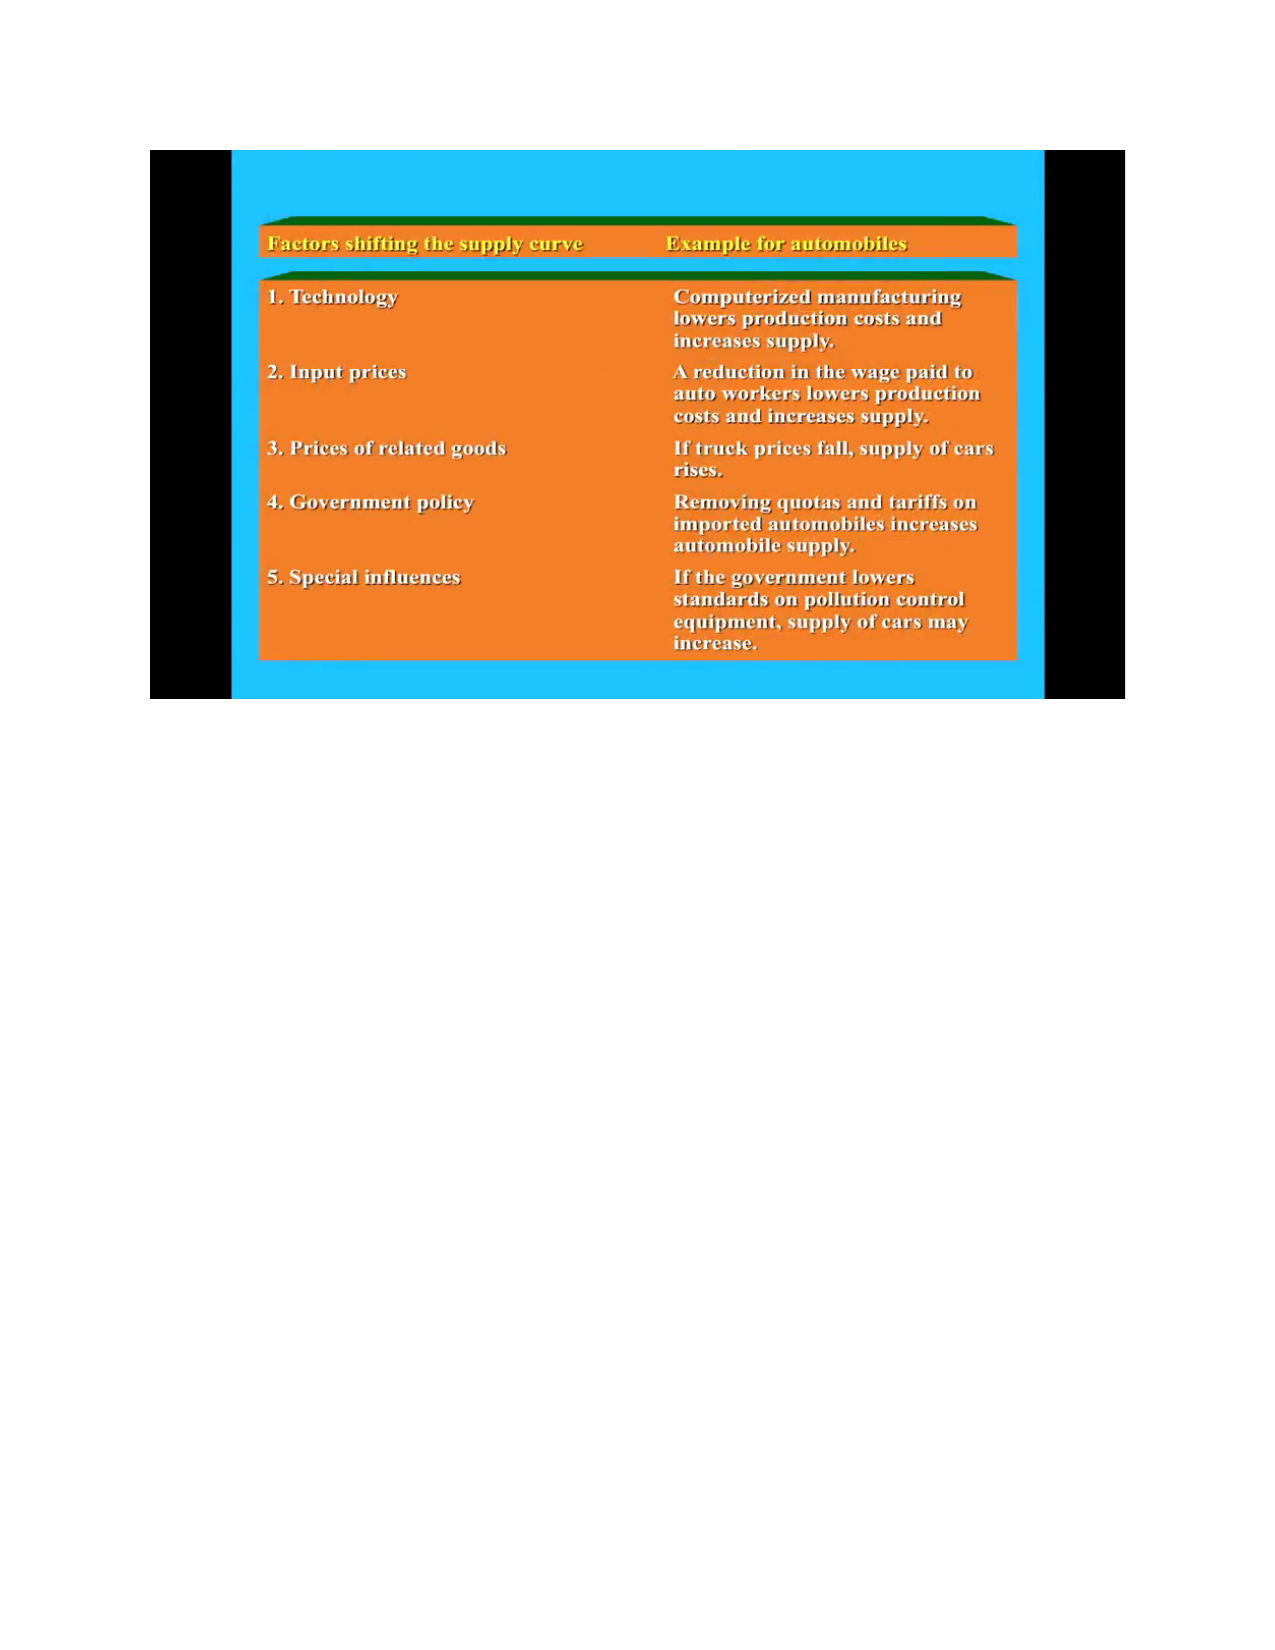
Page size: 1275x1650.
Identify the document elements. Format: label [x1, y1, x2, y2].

picture [150, 150, 1125, 699]
